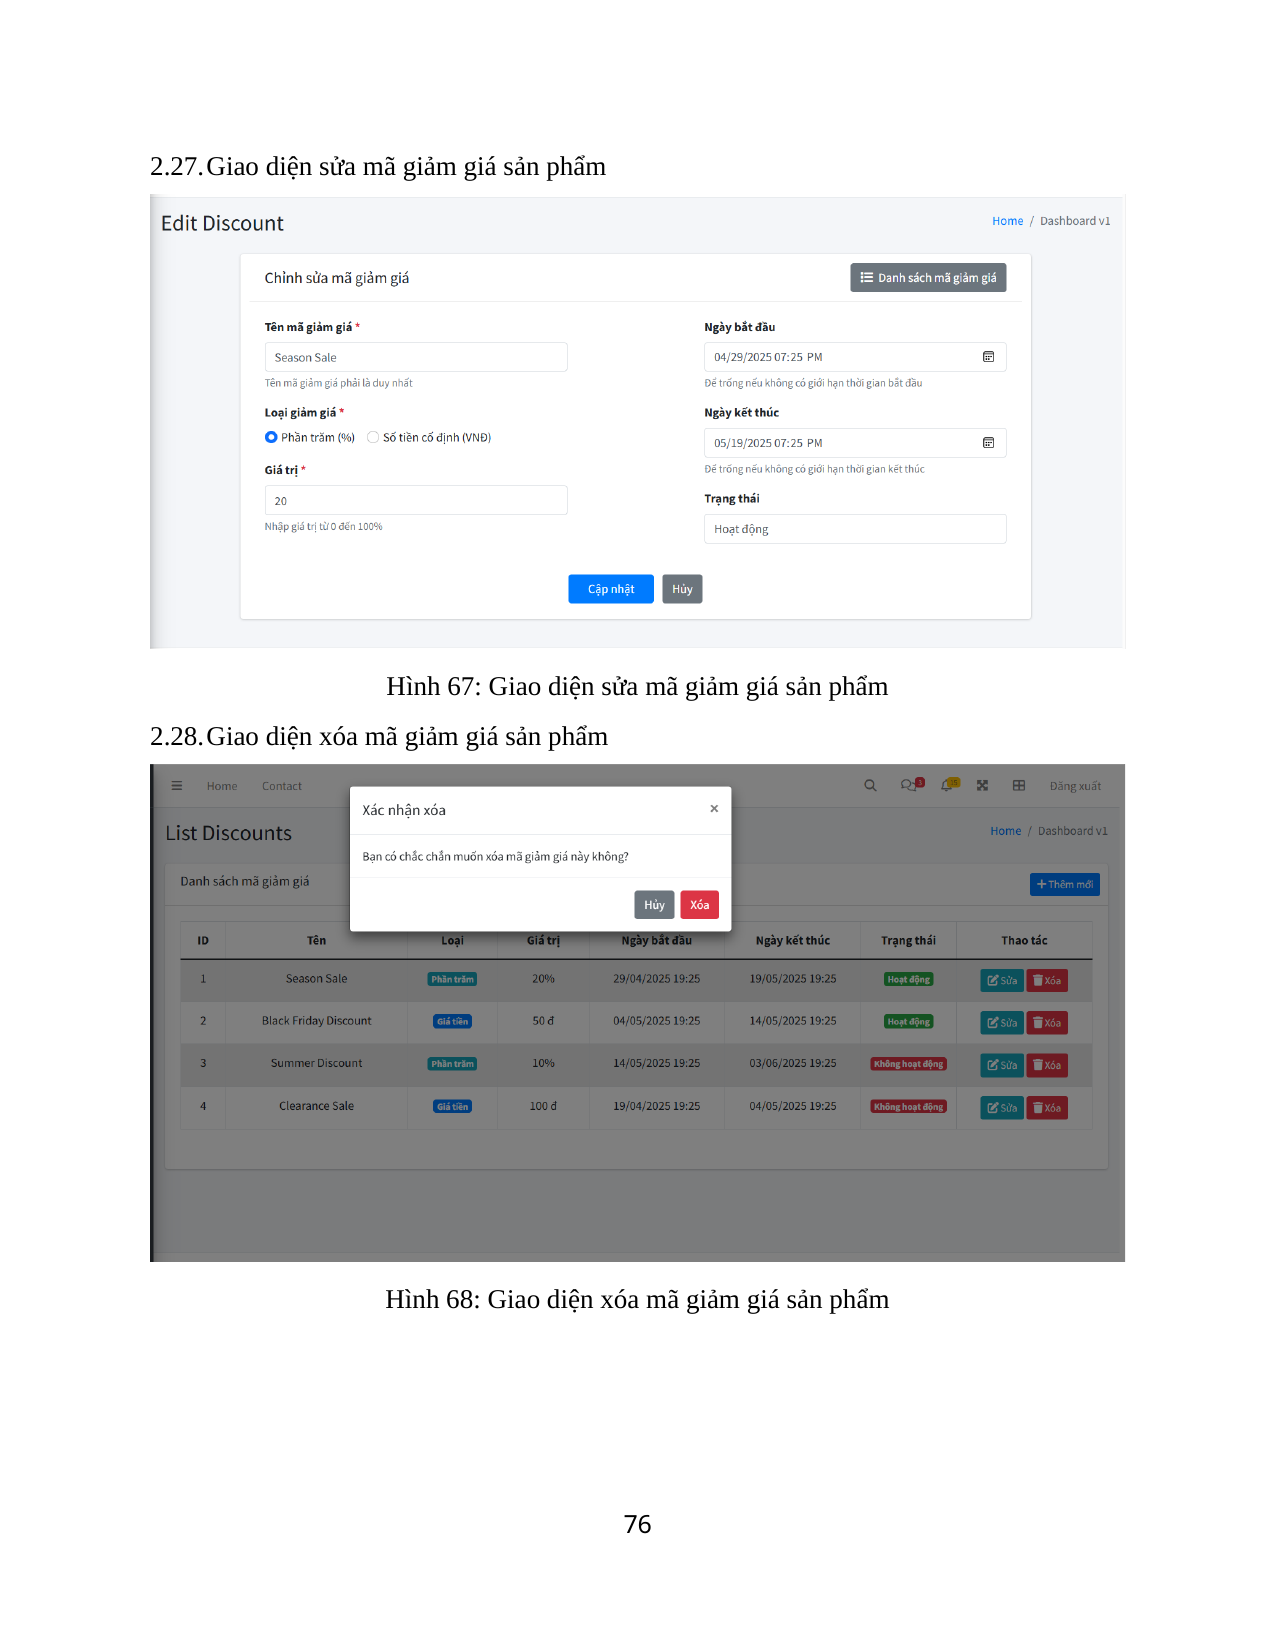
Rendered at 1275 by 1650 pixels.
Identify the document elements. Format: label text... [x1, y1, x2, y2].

subtitle Giao diện xóa mã giảm giá sản phẩm [150, 720, 1125, 751]
picture [150, 194, 1125, 649]
text Hình 68: Giao diện xóa mã giảm giá sản phẩm [150, 1283, 1125, 1314]
text Hình 67: Giao diện sửa mã giảm giá sản phẩm [150, 670, 1125, 701]
subtitle Giao diện sửa mã giảm giá sản phẩm [150, 150, 1125, 181]
picture [150, 764, 1125, 1262]
